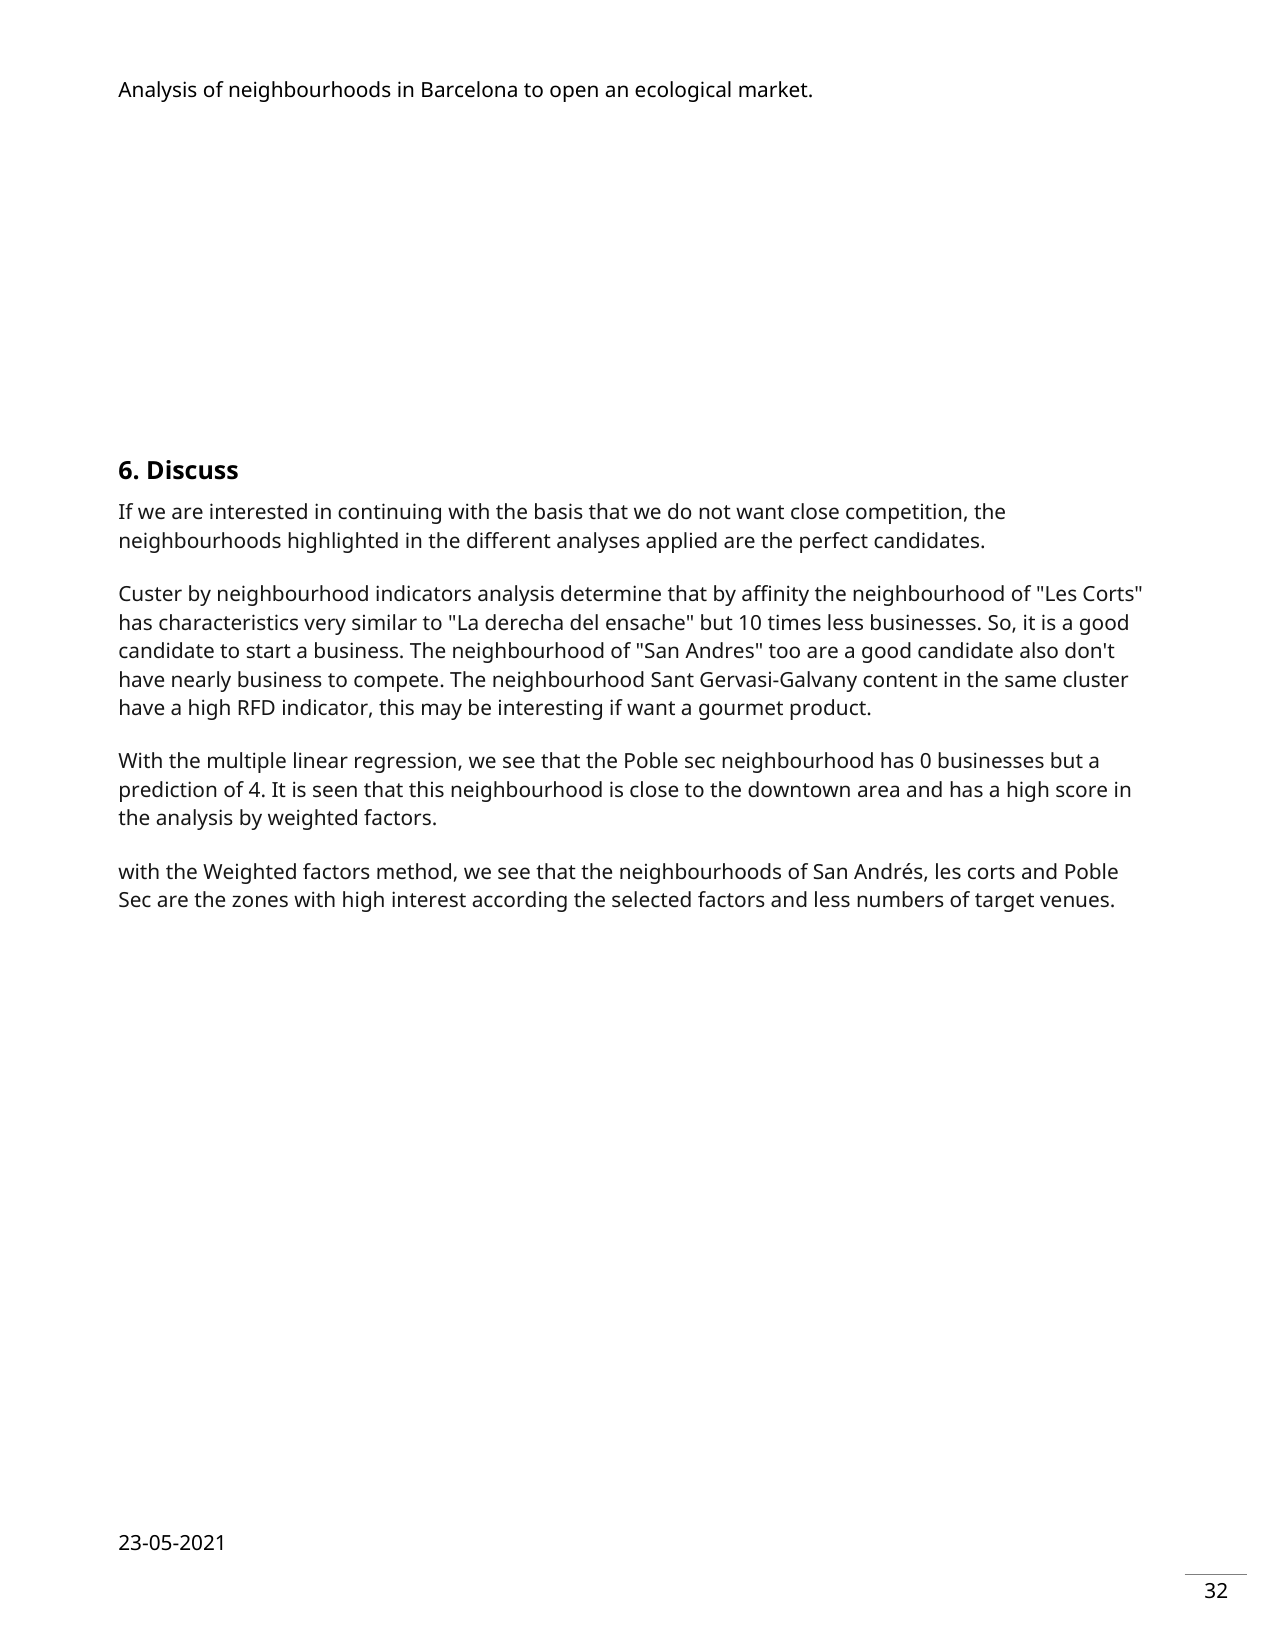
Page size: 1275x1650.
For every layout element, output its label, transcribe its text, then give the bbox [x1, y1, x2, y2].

text With the multiple linear regression, we see that the Poble sec neighbourhood has 0 businesses but a prediction of 4. It is seen that this neighbourhood is close to the downtown area and has a high score in the analysis by weighted factors. [118, 747, 1157, 832]
text with the Weighted factors method, we see that the neighbourhoods of San Andrés, les corts and Poble Sec are the zones with high interest according the selected factors and less numbers of target venues. [118, 857, 1157, 914]
text If we are interested in continuing with the basis that we do not want close competition, the neighbourhoods highlighted in the different analyses applied are the perfect candidates. [118, 497, 1157, 554]
subtitle 6. Discuss [118, 453, 1157, 487]
text Custer by neighbourhood indicators analysis determine that by affinity the neighbourhood of "Les Corts" has characteristics very similar to "La derecha del ensache" but 10 times less businesses. So, it is a good candidate to start a business. The neighbourhood of "San Andres" too are a good candidate also don't have nearly business to compete. The neighbourhood Sant Gervasi-Galvany content in the same cluster have a high RFD indicator, this may be interesting if want a gourmet product. [118, 579, 1157, 722]
